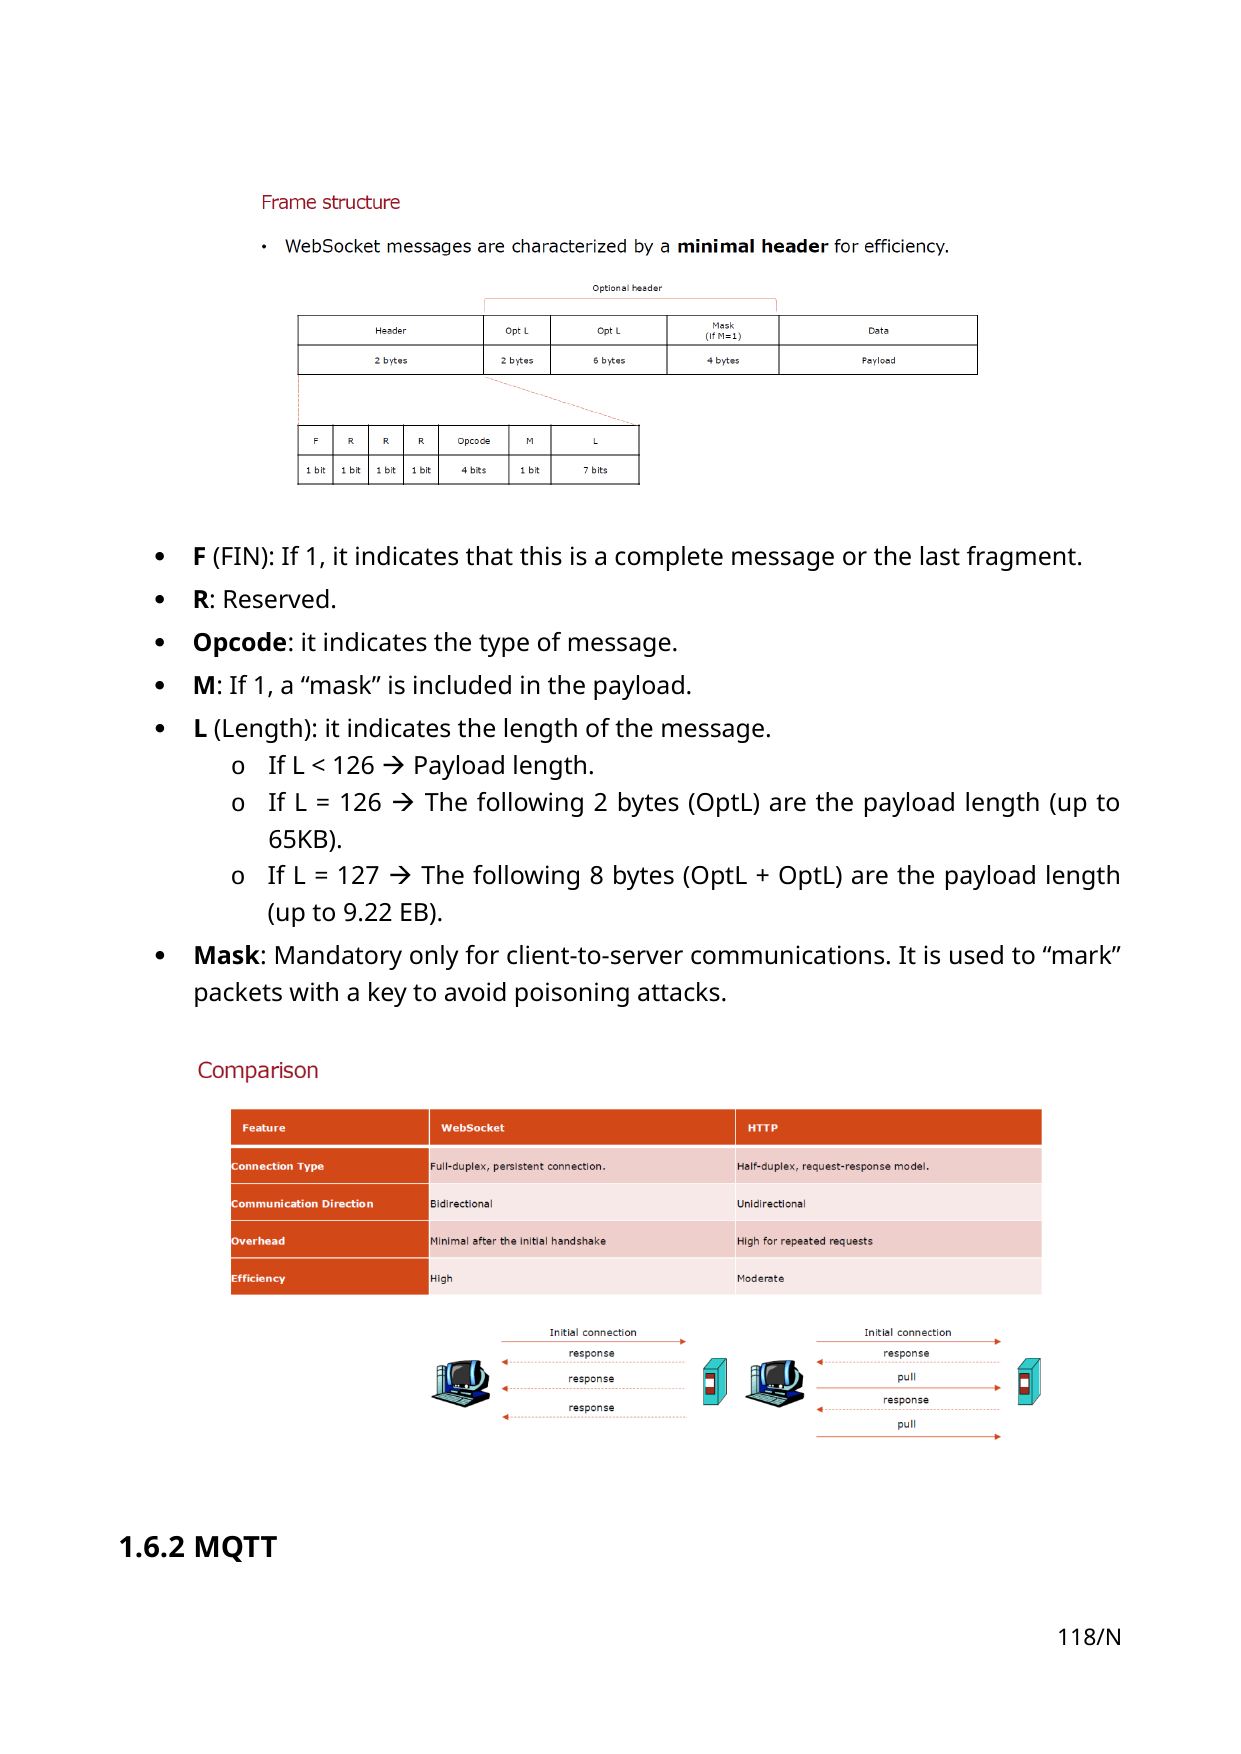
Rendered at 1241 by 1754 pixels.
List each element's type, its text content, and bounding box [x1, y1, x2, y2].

picture [247, 184, 993, 500]
list F (FIN): If 1, it indicates that this is a complete message or the last fragment. [155, 538, 1122, 572]
list L (Length): it indicates the length of the message. [156, 711, 1122, 744]
list Opcode: it indicates the type of message. [155, 624, 1122, 658]
list If L < 126 Payload length. [231, 747, 1122, 782]
list M: If 1, a “mask” is included in the payload. [155, 667, 1122, 702]
subtitle MQTT [118, 1527, 1122, 1566]
list If L = 127 The following 8 bytes (OptL + OptL) are the payload length (up to 9.22 EB). [230, 858, 1122, 929]
picture [188, 1048, 1052, 1451]
list If L = 126 The following 2 bytes (OptL) are the payload length (up to 65KB). [231, 784, 1122, 855]
list R: Reserved. [155, 581, 1122, 616]
list Mask: Mandatory only for client-to-server communications. It is used to “mark” packets with a key to avoid poisoning attacks. [156, 938, 1122, 1009]
